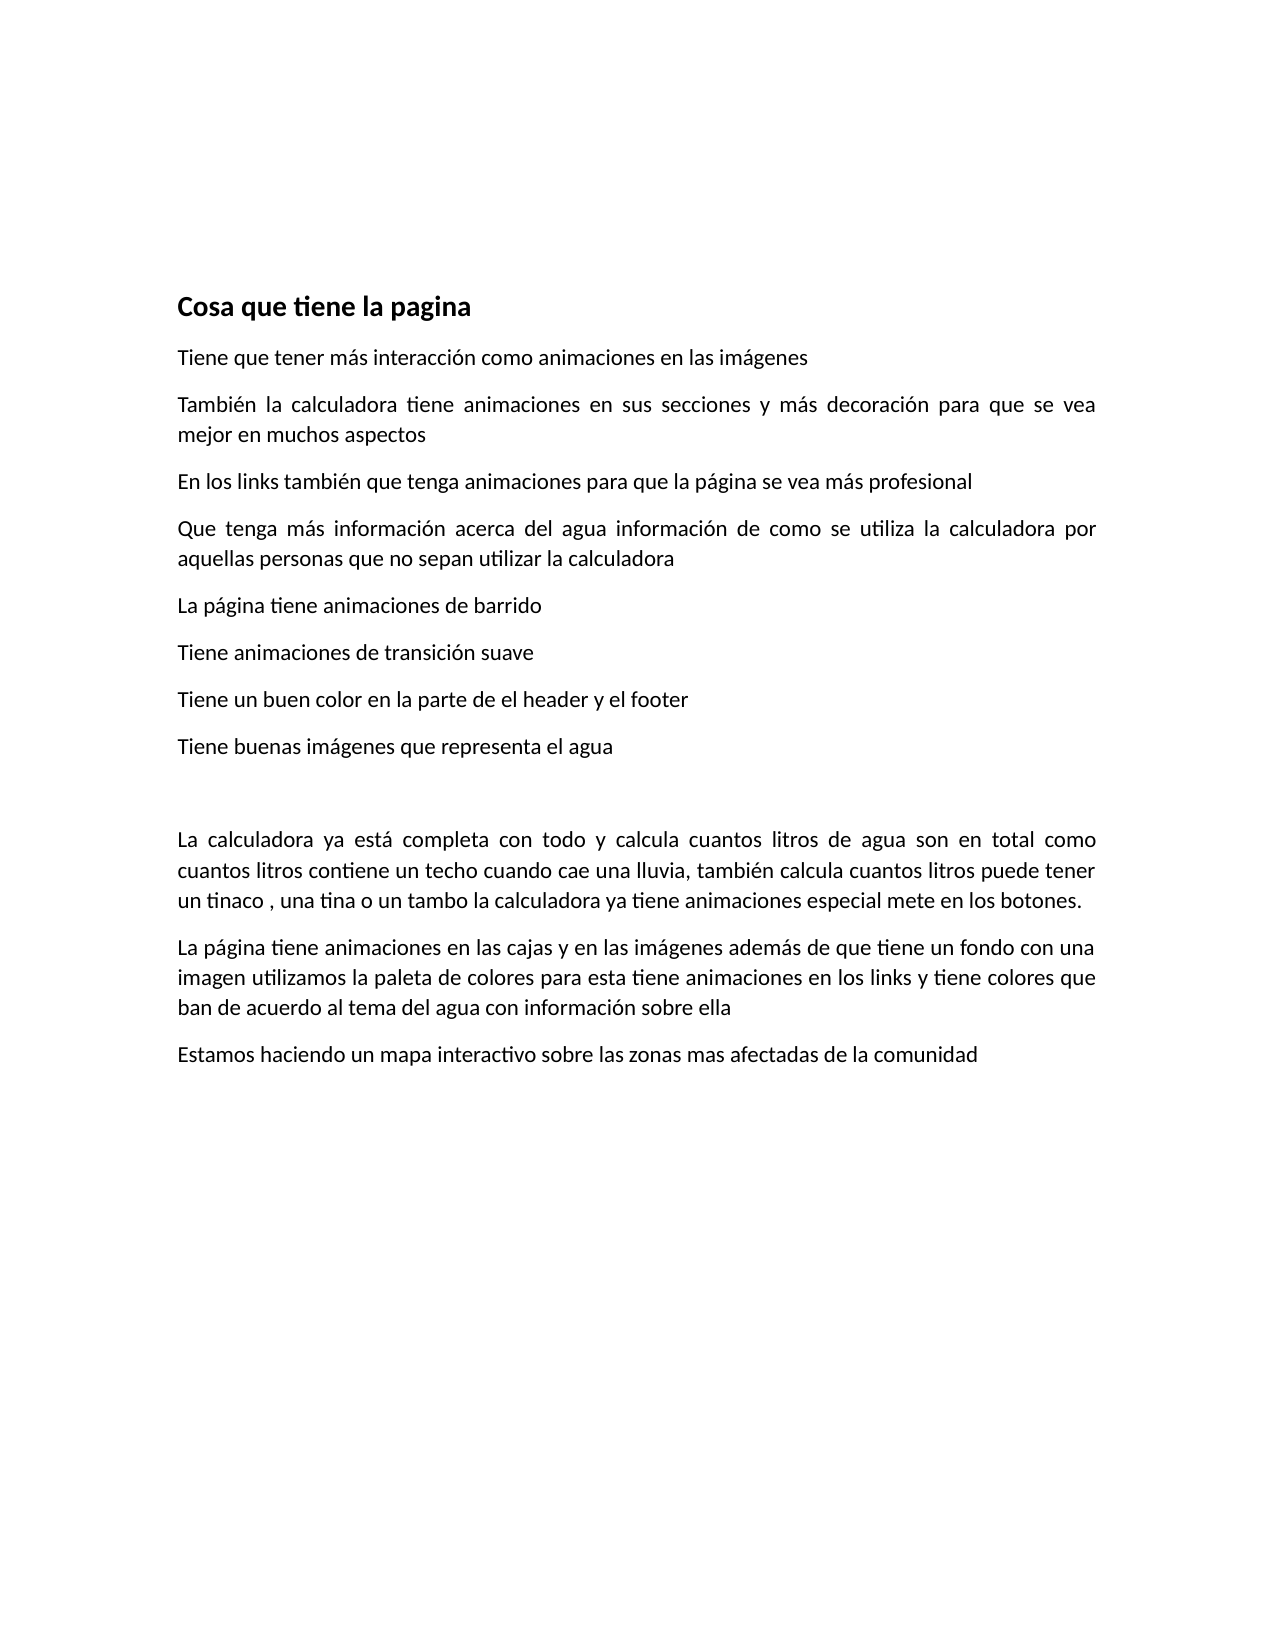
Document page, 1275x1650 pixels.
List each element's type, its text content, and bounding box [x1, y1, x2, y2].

text También la calculadora tiene animaciones en sus secciones y más decoración para que se vea mejor en muchos aspectos [177, 390, 1098, 448]
text Cosa que tiene la pagina [177, 288, 1098, 324]
text En los links también que tenga animaciones para que la página se vea más profesional [177, 467, 1098, 495]
text Estamos haciendo un mapa interactivo sobre las zonas mas afectadas de la comunidad [177, 1040, 1098, 1068]
text La página tiene animaciones en las cajas y en las imágenes además de que tiene un fondo con una imagen utilizamos la paleta de colores para esta tiene animaciones en los links y tiene colores que ban de acuerdo al tema del agua con información sobre ella [177, 933, 1098, 1021]
text Tiene buenas imágenes que representa el agua [177, 732, 1098, 760]
text La calculadora ya está completa con todo y calcula cuantos litros de agua son en total como cuantos litros contiene un techo cuando cae una lluvia, también calcula cuantos litros puede tener un tinaco , una tina o un tambo la calculadora ya tiene animaciones especial mete en los botones. [177, 826, 1098, 914]
text Tiene un buen color en la parte de el header y el footer [177, 685, 1098, 713]
text La página tiene animaciones de barrido [177, 591, 1098, 619]
text Tiene que tener más interacción como animaciones en las imágenes [177, 343, 1098, 371]
text Que tenga más información acerca del agua información de como se utiliza la calculadora por aquellas personas que no sepan utilizar la calculadora [177, 514, 1098, 572]
text Tiene animaciones de transición suave [177, 638, 1098, 666]
